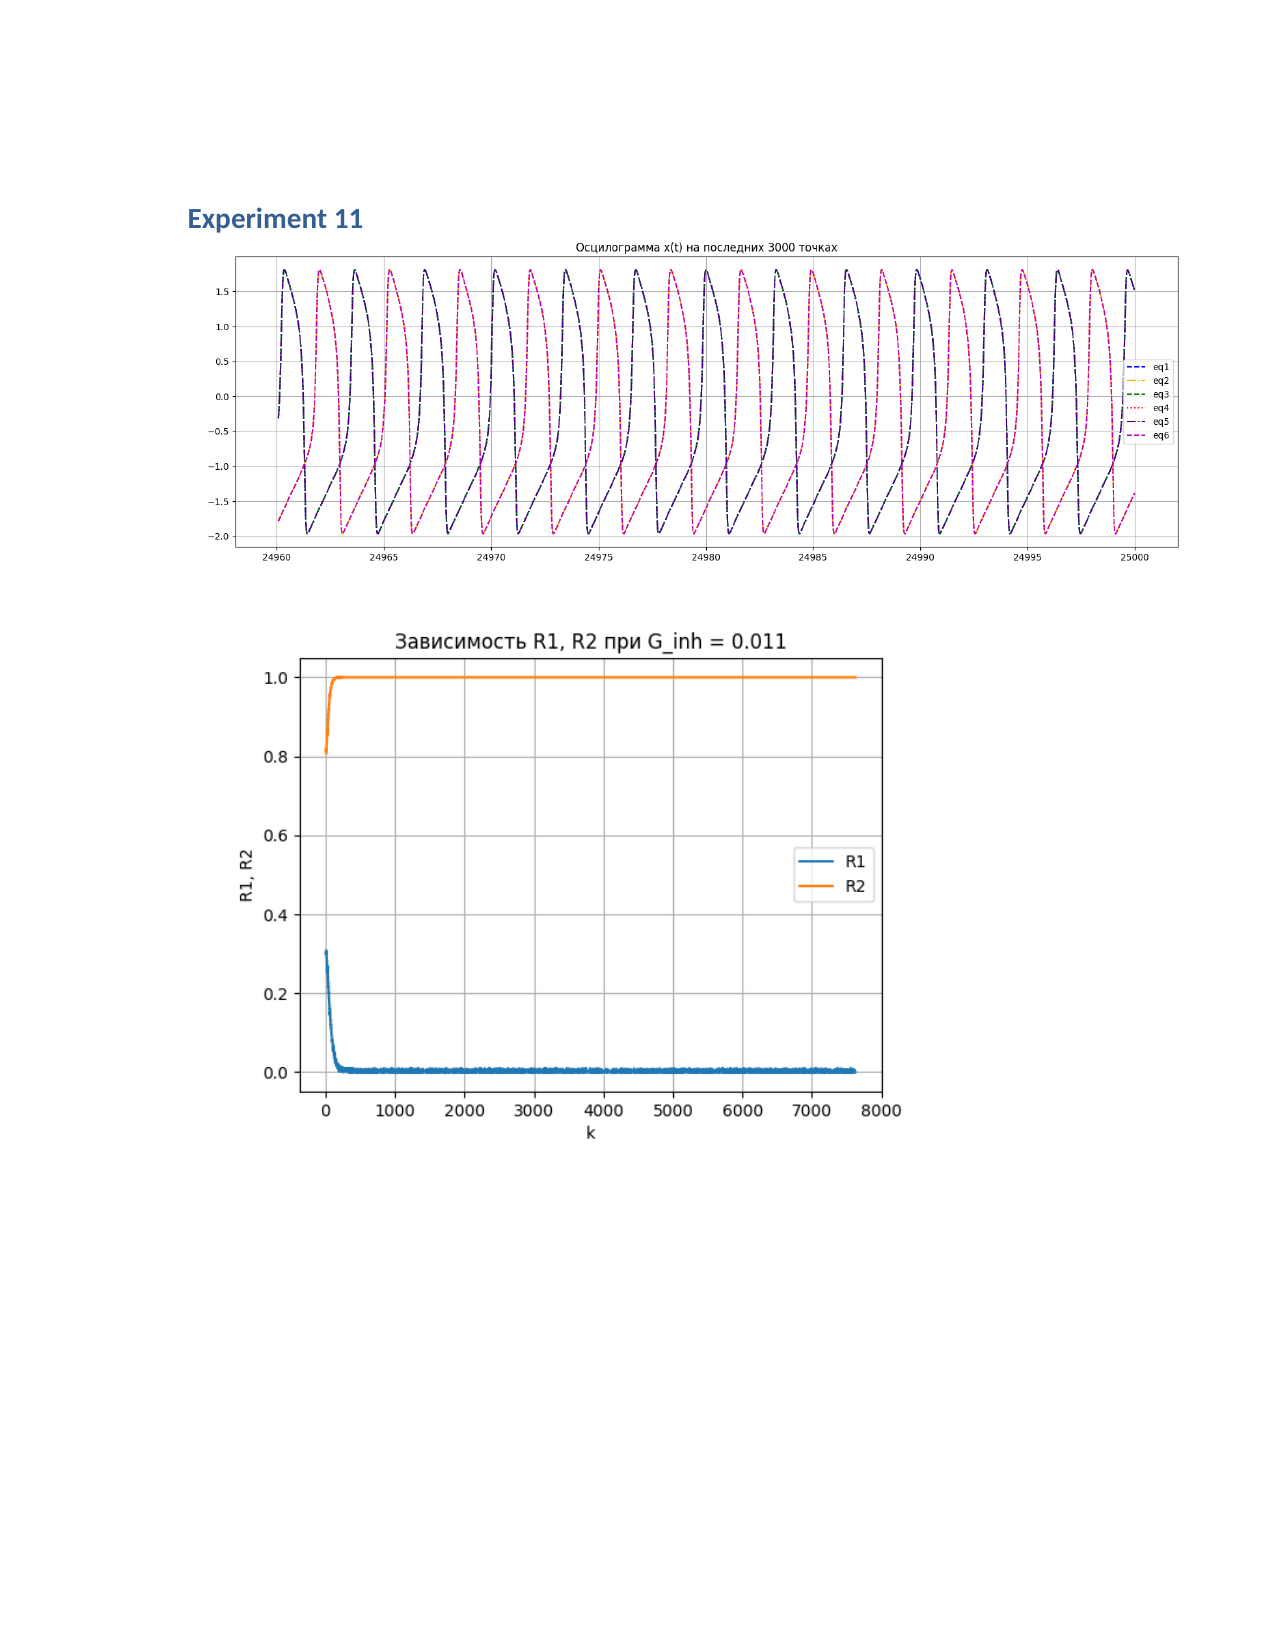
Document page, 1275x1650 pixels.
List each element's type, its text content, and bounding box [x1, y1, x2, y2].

picture [206, 590, 957, 1154]
picture [206, 241, 1182, 566]
subtitle Experiment 11 [187, 200, 1087, 236]
